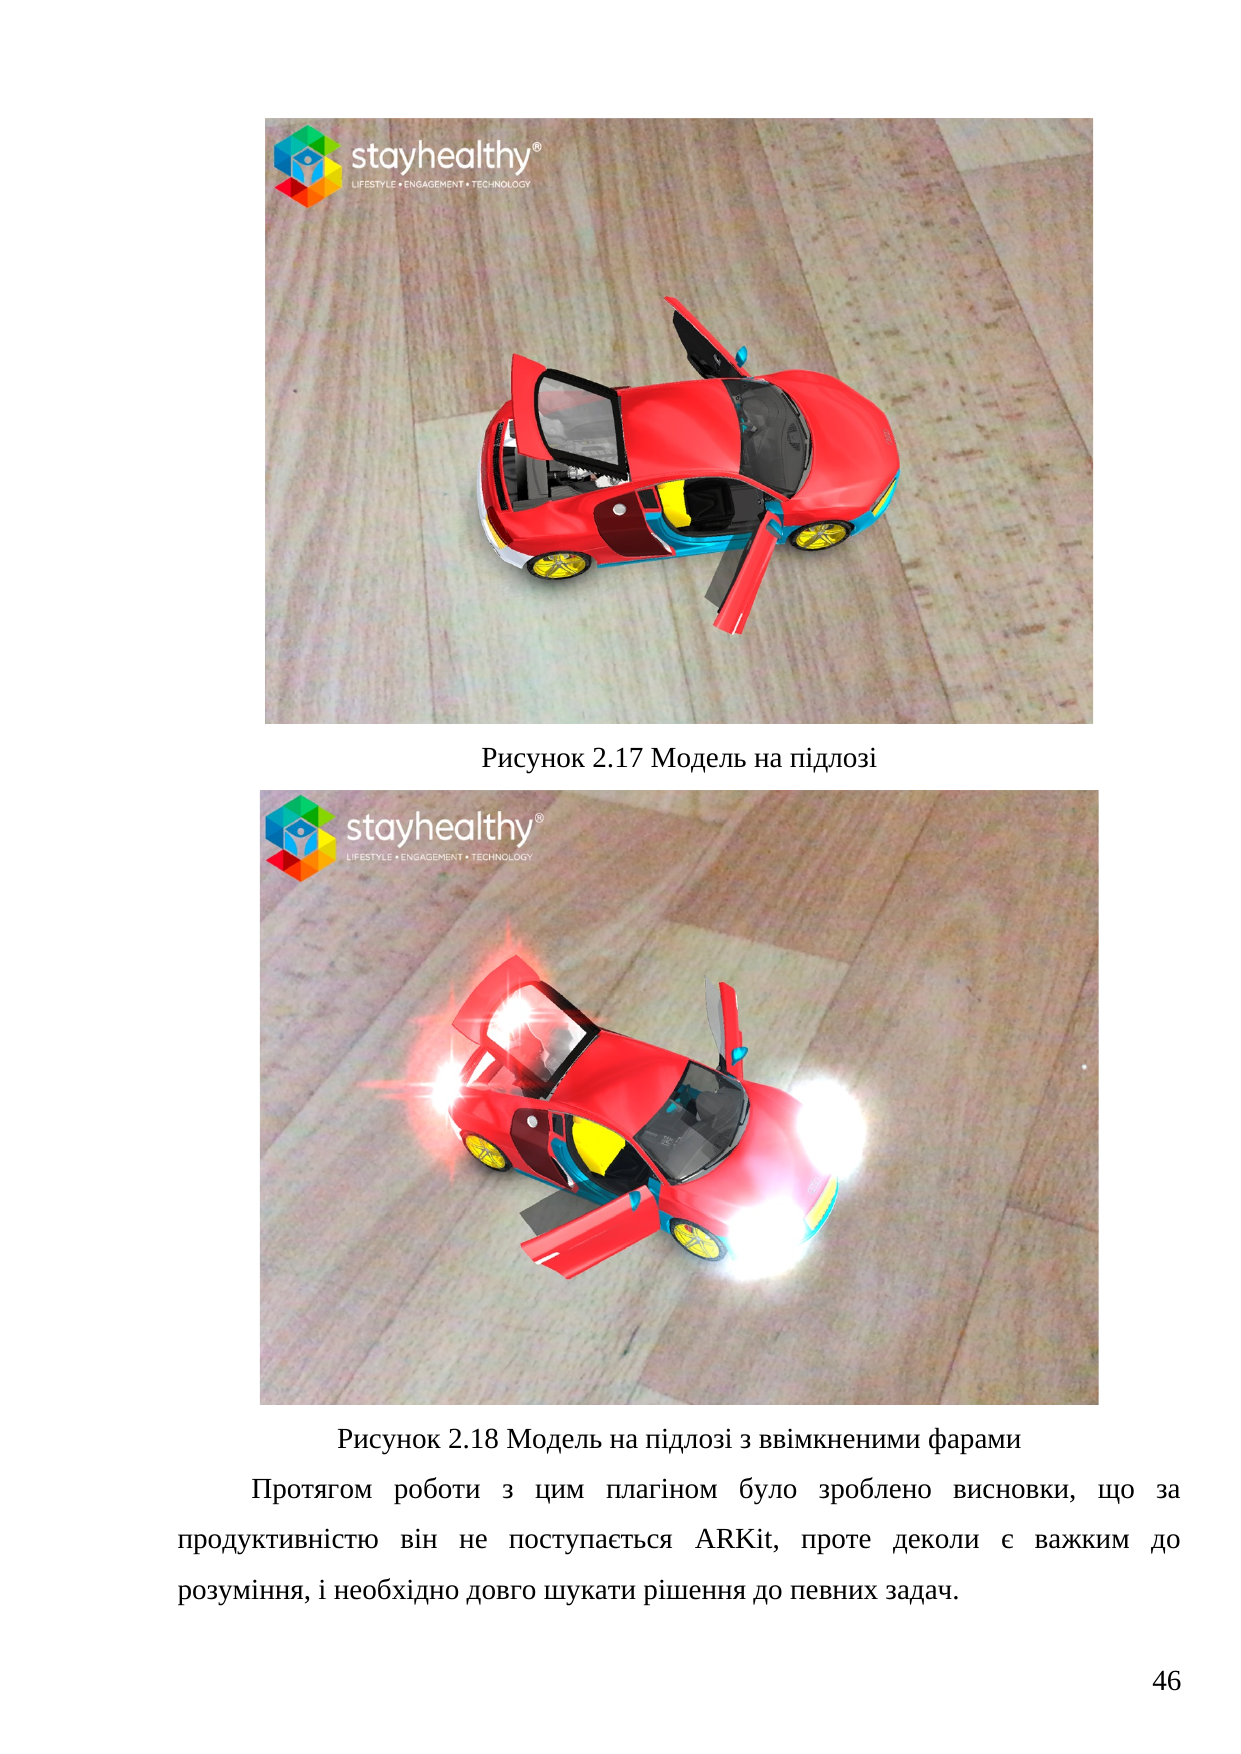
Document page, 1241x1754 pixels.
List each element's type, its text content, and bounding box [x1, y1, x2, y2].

text Рисунок 2.17 Модель на підлозі [177, 740, 1181, 774]
text Протягом роботи з цим плагіном було зроблено висновки, що за продуктивністю він не поступається ARKit, проте деколи є важким до розуміння, і необхідно довго шукати рішення до певних задач. [177, 1471, 1181, 1606]
picture [265, 118, 1094, 724]
text Рисунок 2.18 Модель на підлозі з ввімкненими фарами [177, 1421, 1181, 1454]
picture [259, 790, 1099, 1405]
